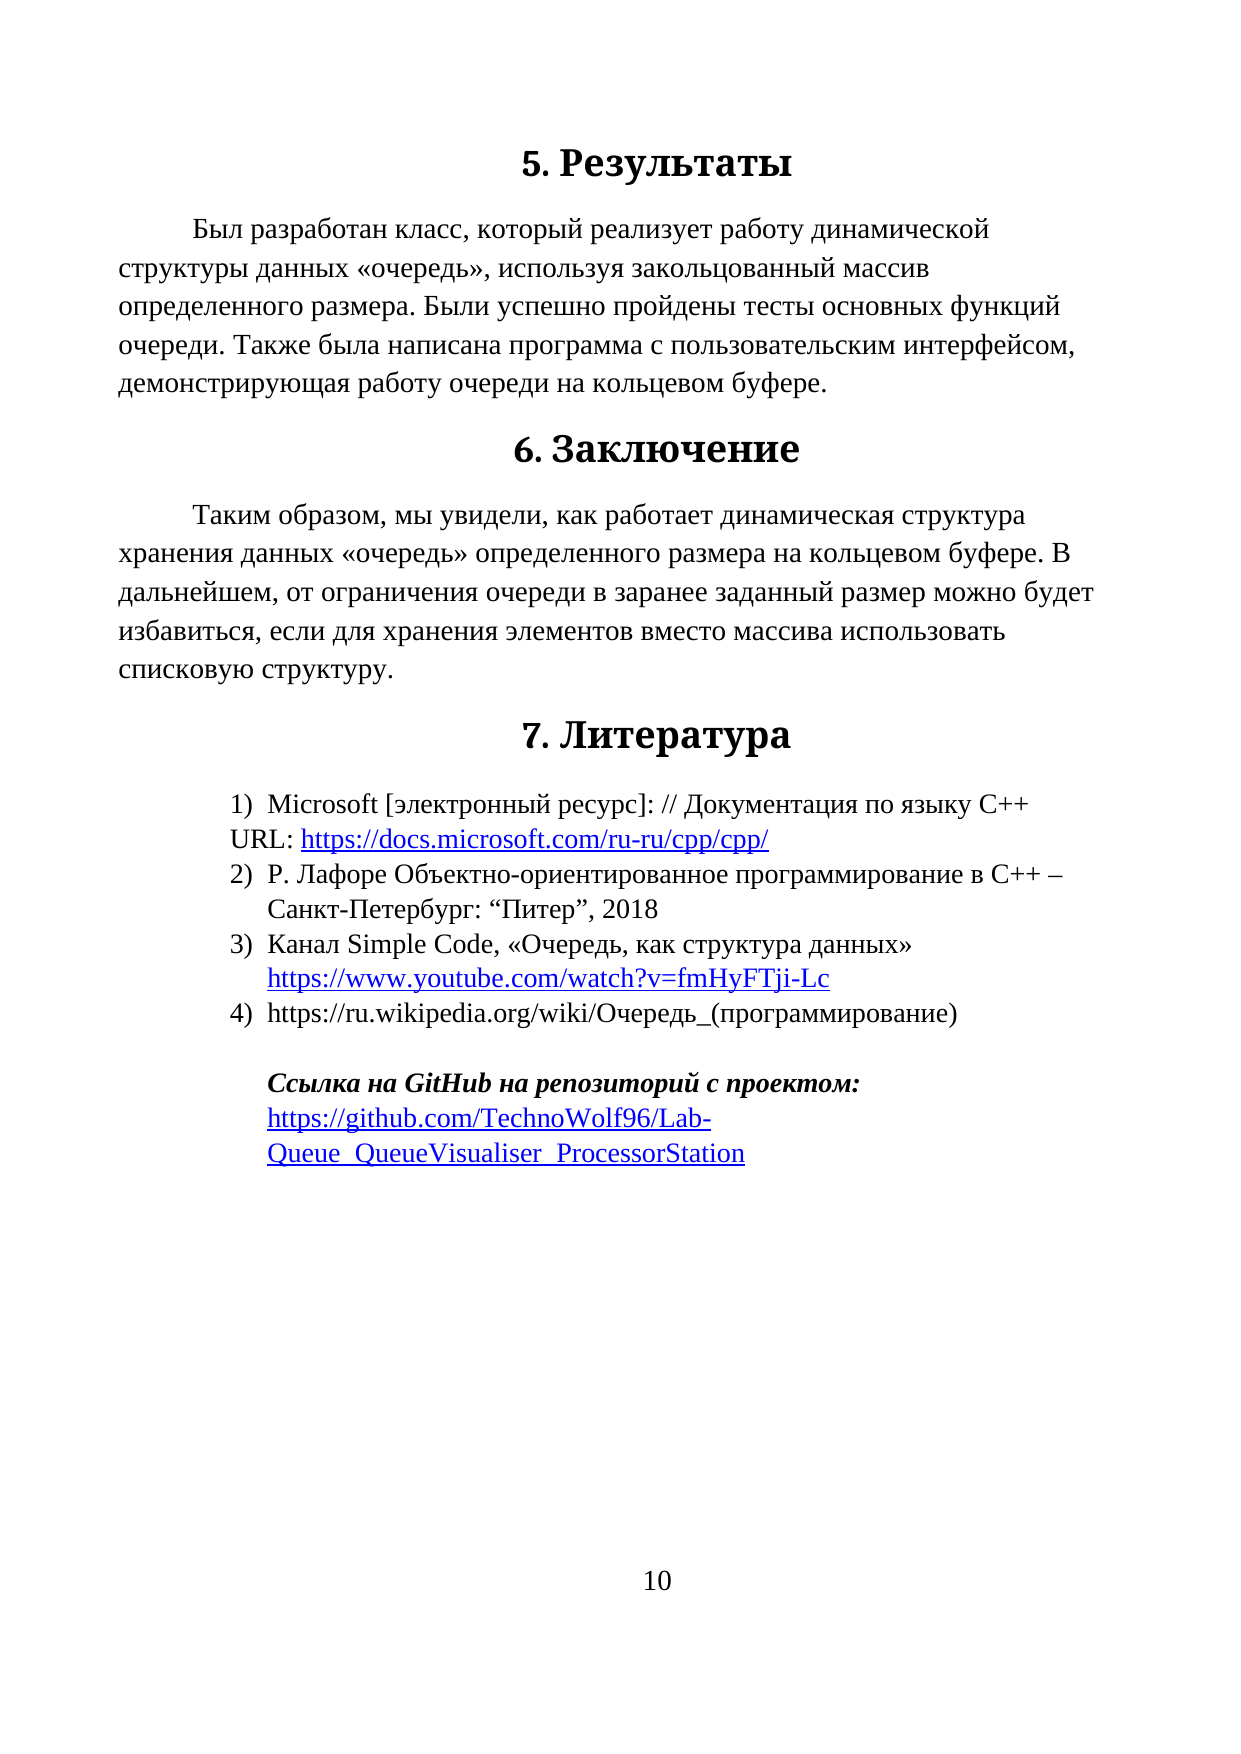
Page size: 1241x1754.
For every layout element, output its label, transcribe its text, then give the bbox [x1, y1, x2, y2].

list Канал Simple Code, «Очередь, как структура данных» https://www.youtube.com/watch?v=fmHyFTji-Lc [229, 927, 1122, 994]
list Microsoft [электронный ресурс]: // Документация по языку C++ [229, 787, 1122, 819]
list URL: https://docs.microsoft.com/ru-ru/cpp/cpp/ [229, 822, 1122, 854]
subtitle Литература [192, 715, 1122, 758]
subtitle Заключение [192, 429, 1122, 472]
subtitle Результаты [192, 143, 1122, 186]
text Был разработан класс, который реализует работу динамической структуры данных «очередь», используя закольцованный массив определенного размера. Были успешно пройдены тесты основных функций очереди. Также была написана программа с пользовательским интерфейсом, демонстрирующая работу очереди на кольцевом буфере. [118, 211, 1122, 399]
list Р. Лафоре Объектно-ориентированное программирование в C++ – Санкт-Петербург: “Питер”, 2018 [229, 857, 1122, 924]
list Ссылка на GitHub на репозиторий с проектом: https://github.com/TechnoWolf96/Lab-Queue_QueueVisualiser_ProcessorStation [267, 1031, 1122, 1168]
list https://ru.wikipedia.org/wiki/Очередь_(программирование) [229, 996, 1122, 1029]
text Таким образом, мы увидели, как работает динамическая структура хранения данных «очередь» определенного размера на кольцевом буфере. В дальнейшем, от ограничения очереди в заранее заданный размер можно будет избавиться, если для хранения элементов вместо массива использовать списковую структуру. [118, 497, 1122, 685]
